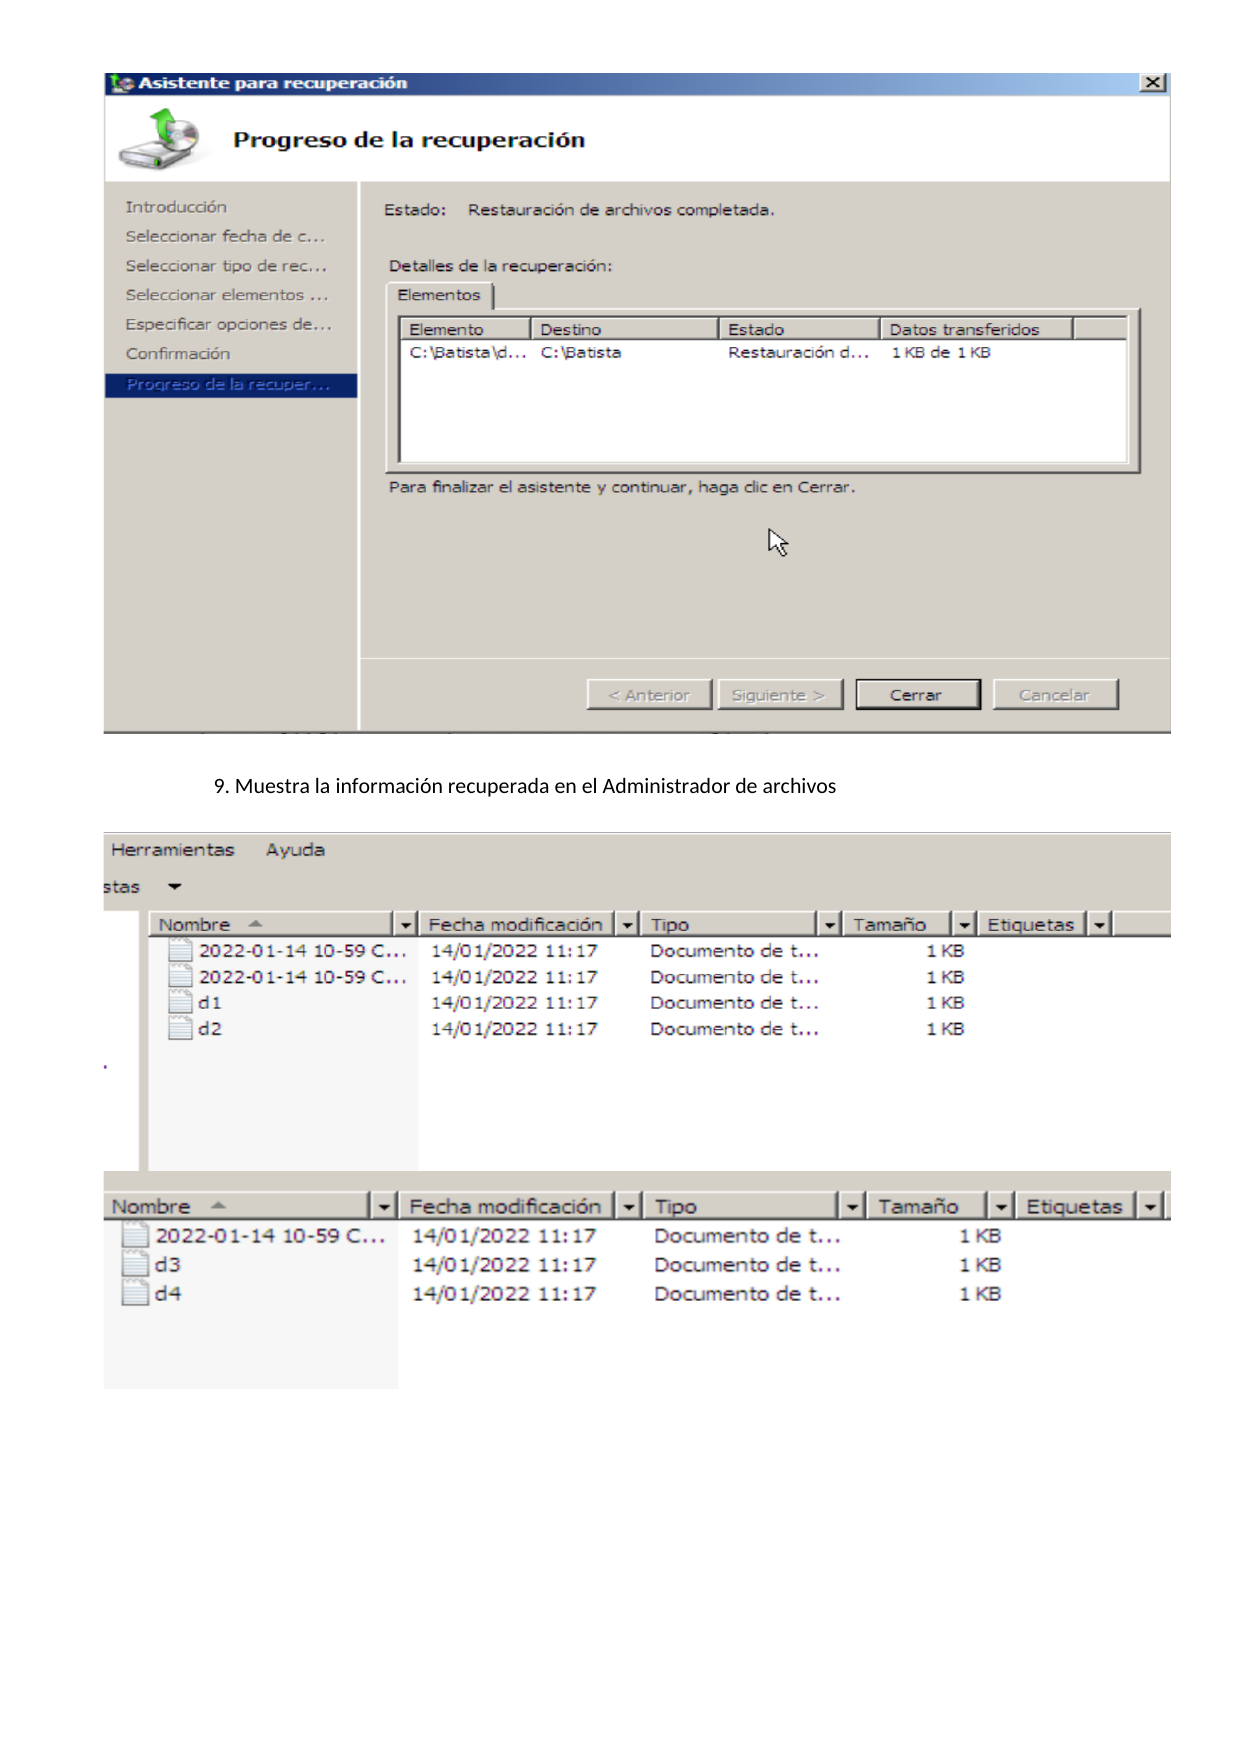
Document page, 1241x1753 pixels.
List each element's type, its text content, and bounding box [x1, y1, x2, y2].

picture [103, 73, 1171, 734]
picture [103, 832, 1171, 1389]
text 9. Muestra la información recuperada en el Administrador de archivos [213, 772, 1230, 798]
